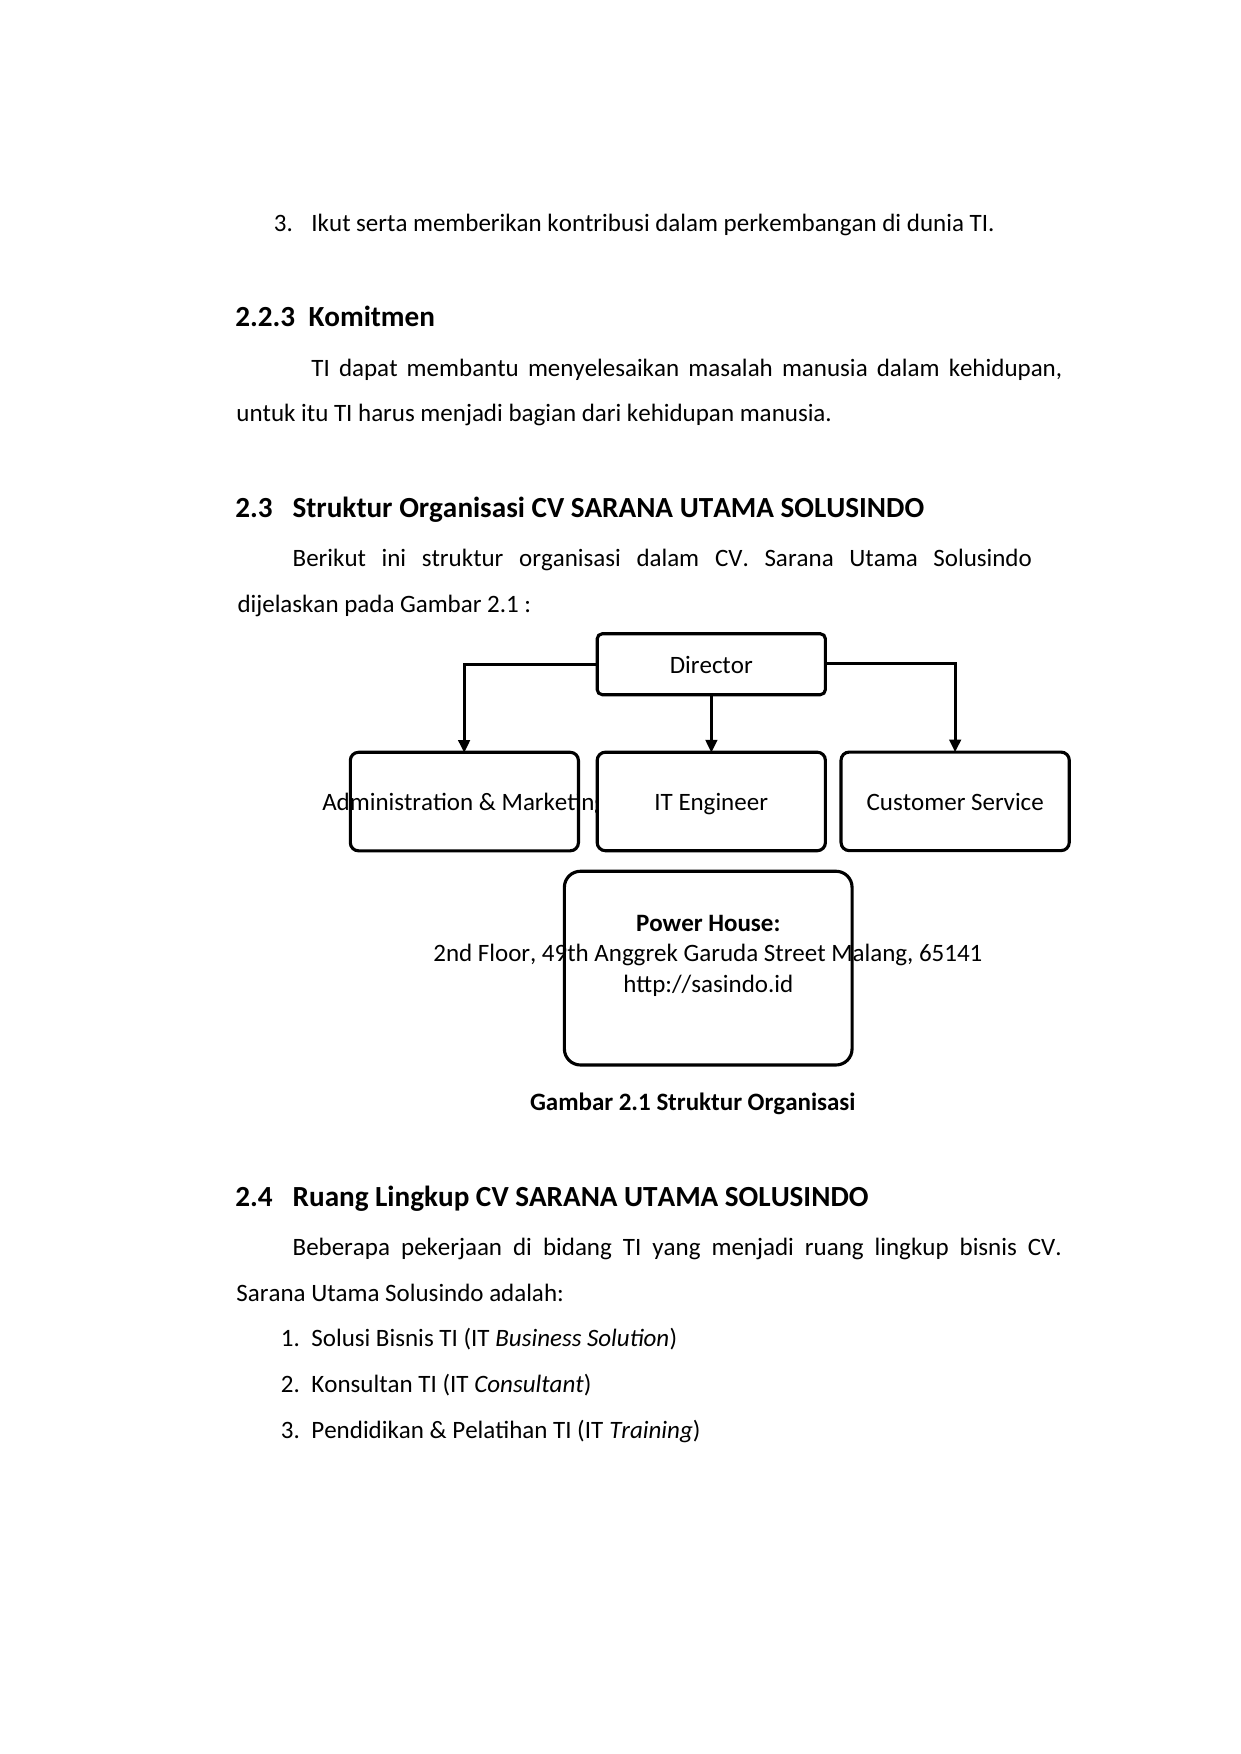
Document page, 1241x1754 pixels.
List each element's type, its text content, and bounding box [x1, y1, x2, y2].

subtitle Gambar 2.1 Struktur Organisasi [321, 1086, 1064, 1117]
list Ikut serta memberikan kontribusi dalam perkembangan di dunia TI. [274, 207, 1063, 237]
subtitle 2.2.3 Komitmen [235, 298, 1064, 334]
list Konsultan TI (IT Consultant) [236, 1368, 1063, 1399]
text TI dapat membantu menyelesaikan masalah manusia dalam kehidupan, untuk itu TI harus menjadi bagian dari kehidupan manusia. [236, 352, 1063, 428]
list Solusi Bisnis TI (IT Business Solution) [236, 1322, 1063, 1353]
text Beberapa pekerjaan di bidang TI yang menjadi ruang lingkup bisnis CV. Sarana Utama Solusindo adalah: [236, 1231, 1063, 1307]
list Pendidikan & Pelatihan TI (IT Training) [236, 1414, 1063, 1444]
subtitle 2.3 Struktur Organisasi CV SARANA UTAMA SOLUSINDO [235, 489, 1064, 524]
subtitle 2.4 Ruang Lingkup CV SARANA UTAMA SOLUSINDO [235, 1178, 1064, 1213]
text Berikut ini struktur organisasi dalam CV. Sarana Utama Solusindo dijelaskan pada Gambar 2.1 : [237, 542, 1033, 618]
